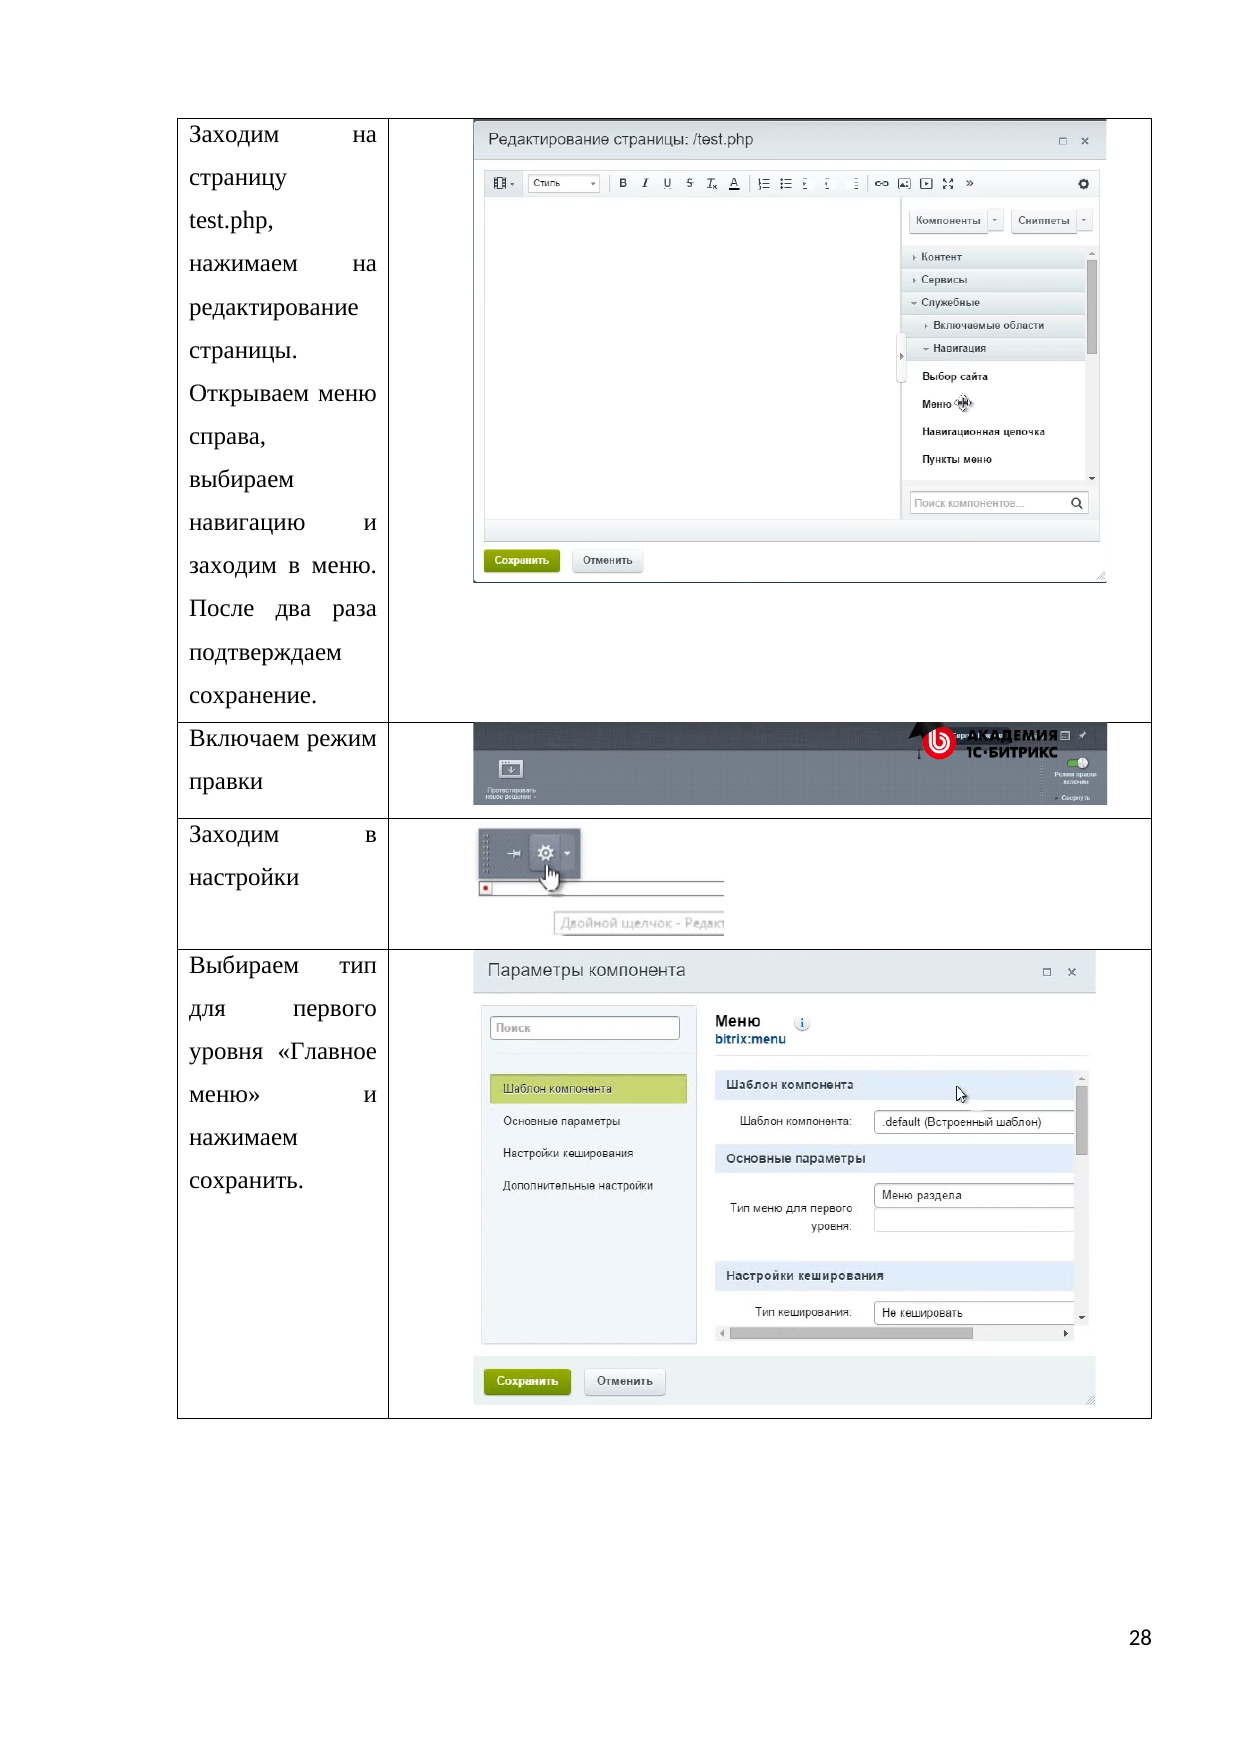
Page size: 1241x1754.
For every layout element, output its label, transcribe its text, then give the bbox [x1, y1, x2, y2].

picture [473, 119, 1107, 583]
table_cell Выбираем тип для первого уровня «Главное меню» и нажимаем сохранить. [178, 950, 388, 1418]
table_cell [389, 119, 1151, 722]
table_cell Заходим в настройки [178, 819, 388, 949]
table_cell [389, 723, 1151, 818]
table_cell Заходим на страницу test.php, нажимаем на редактирование страницы. Открываем меню справа, выбираем навигацию и заходим в меню. После два раза подтверждаем сохранение. [178, 119, 388, 722]
table_cell [389, 950, 1151, 1418]
picture [473, 950, 1096, 1405]
picture [473, 722, 1108, 805]
table_cell Включаем режим правки [178, 723, 388, 818]
table_cell [389, 819, 1151, 949]
picture [473, 819, 724, 936]
